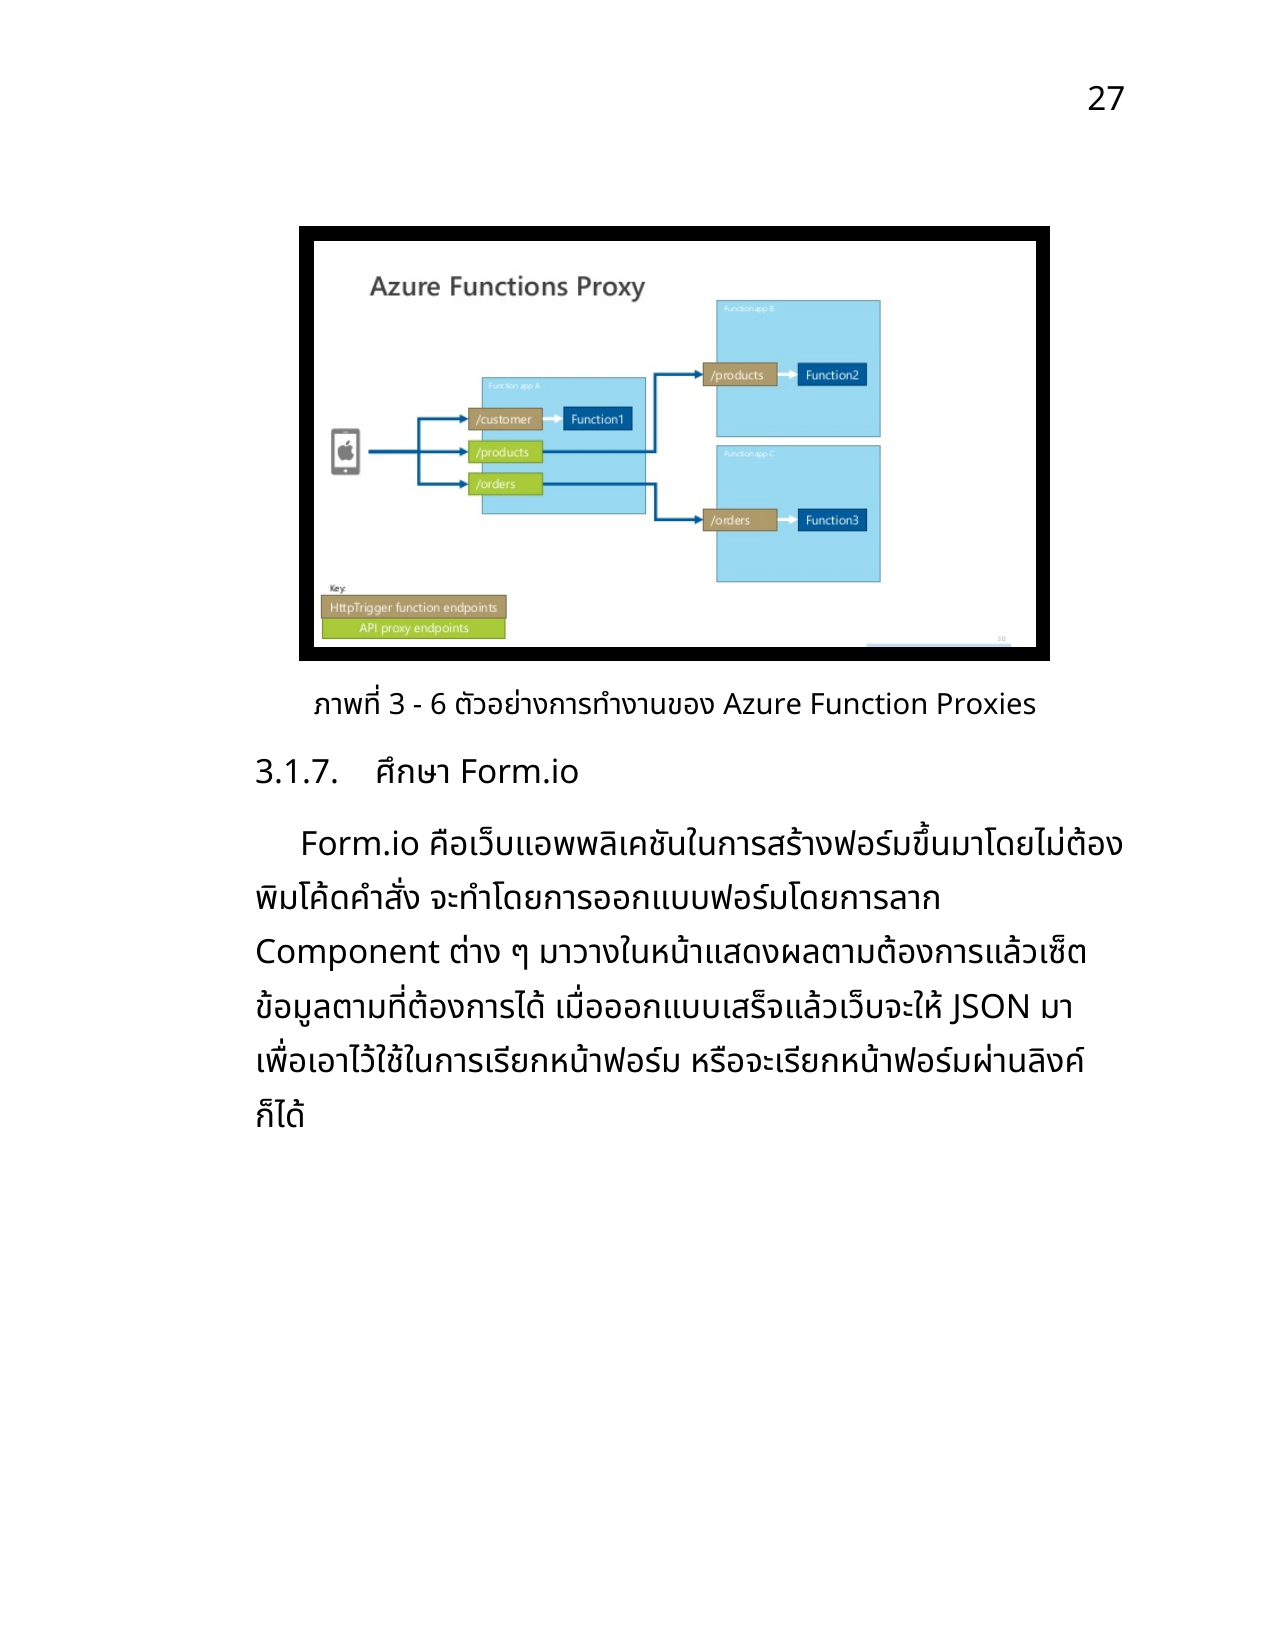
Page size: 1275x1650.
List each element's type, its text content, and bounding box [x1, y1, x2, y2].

list ศึกษา Form.io [255, 748, 1125, 799]
text ภาพที่ 3 - 6 ตัวอย่างการทำงานของ Azure Function Proxies [225, 683, 1125, 727]
picture [314, 241, 1036, 647]
text Form.io คือเว็บแอพพลิเคชันในการสร้างฟอร์มขึ้นมาโดยไม่ต้องพิมโค้ดคำสั่ง จะทำโดยการออกแบบฟอร์มโดยการลาก Component ต่าง ๆ มาวางในหน้าแสดงผลตามต้องการแล้วเซ็ตข้อมูลตามที่ต้องการได้ เมื่อออกแบบเสร็จแล้วเว็บจะให้ JSON มาเพื่อเอาไว้ใช้ในการเรียกหน้าฟอร์ม หรือจะเรียกหน้าฟอร์มผ่านลิงค์ก็ได้ [255, 819, 1125, 1142]
